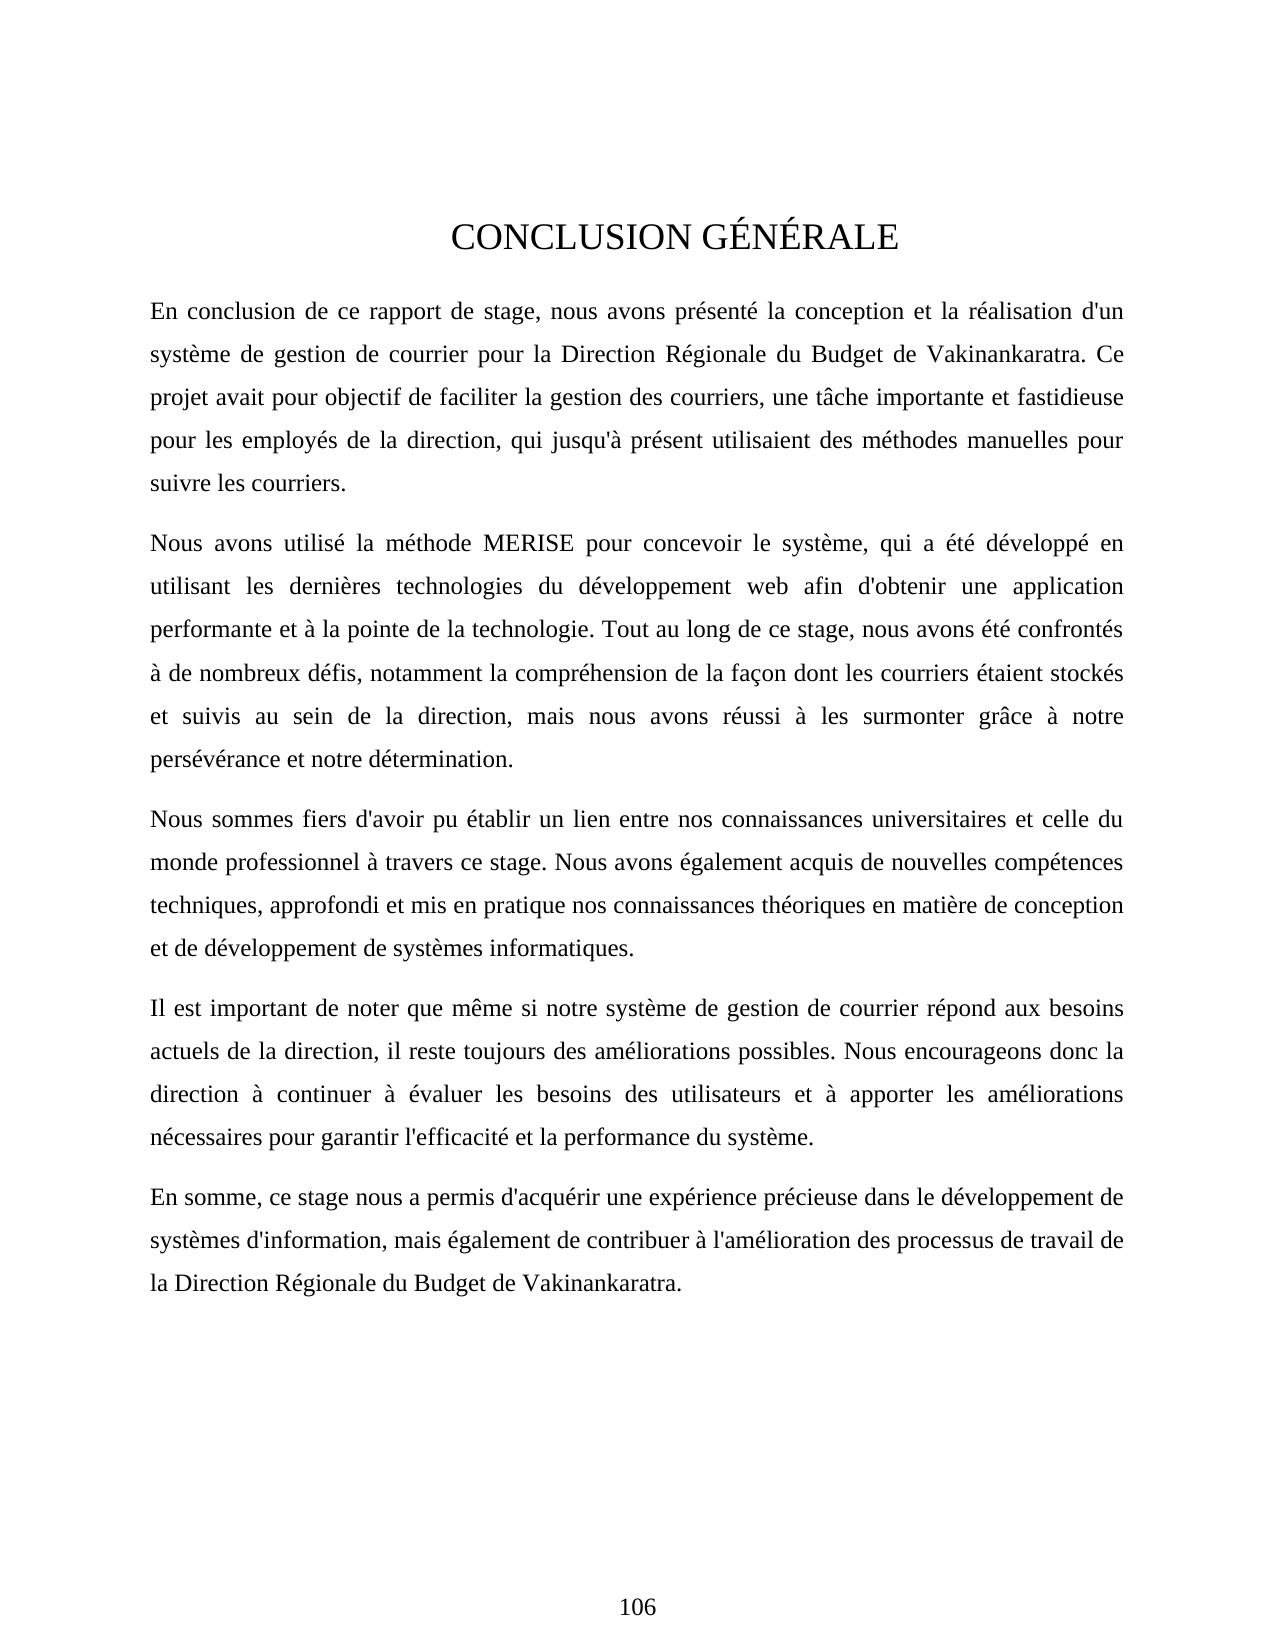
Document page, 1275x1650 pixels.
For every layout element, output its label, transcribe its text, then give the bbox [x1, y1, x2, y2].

text En conclusion de ce rapport de stage, nous avons présenté la conception et la réalisation d'un système de gestion de courrier pour la Direction Régionale du Budget de Vakinankaratra. Ce projet avait pour objectif de faciliter la gestion des courriers, une tâche importante et fastidieuse pour les employés de la direction, qui jusqu'à présent utilisaient des méthodes manuelles pour suivre les courriers. [150, 296, 1125, 497]
text CONCLUSION GÉNÉRALE [150, 215, 1125, 258]
text Nous sommes fiers d'avoir pu établir un lien entre nos connaissances universitaires et celle du monde professionnel à travers ce stage. Nous avons également acquis de nouvelles compétences techniques, approfondi et mis en pratique nos connaissances théoriques en matière de conception et de développement de systèmes informatiques. [150, 804, 1125, 962]
text Nous avons utilisé la méthode MERISE pour concevoir le système, qui a été développé en utilisant les dernières technologies du développement web afin d'obtenir une application performante et à la pointe de la technologie. Tout au long de ce stage, nous avons été confrontés à de nombreux défis, notamment la compréhension de la façon dont les courriers étaient stockés et suivis au sein de la direction, mais nous avons réussi à les surmonter grâce à notre persévérance et notre détermination. [150, 528, 1125, 773]
text Il est important de noter que même si notre système de gestion de courrier répond aux besoins actuels de la direction, il reste toujours des améliorations possibles. Nous encourageons donc la direction à continuer à évaluer les besoins des utilisateurs et à apporter les améliorations nécessaires pour garantir l'efficacité et la performance du système. [150, 993, 1125, 1151]
text En somme, ce stage nous a permis d'acquérir une expérience précieuse dans le développement de systèmes d'information, mais également de contribuer à l'amélioration des processus de travail de la Direction Régionale du Budget de Vakinankaratra. [150, 1182, 1125, 1297]
